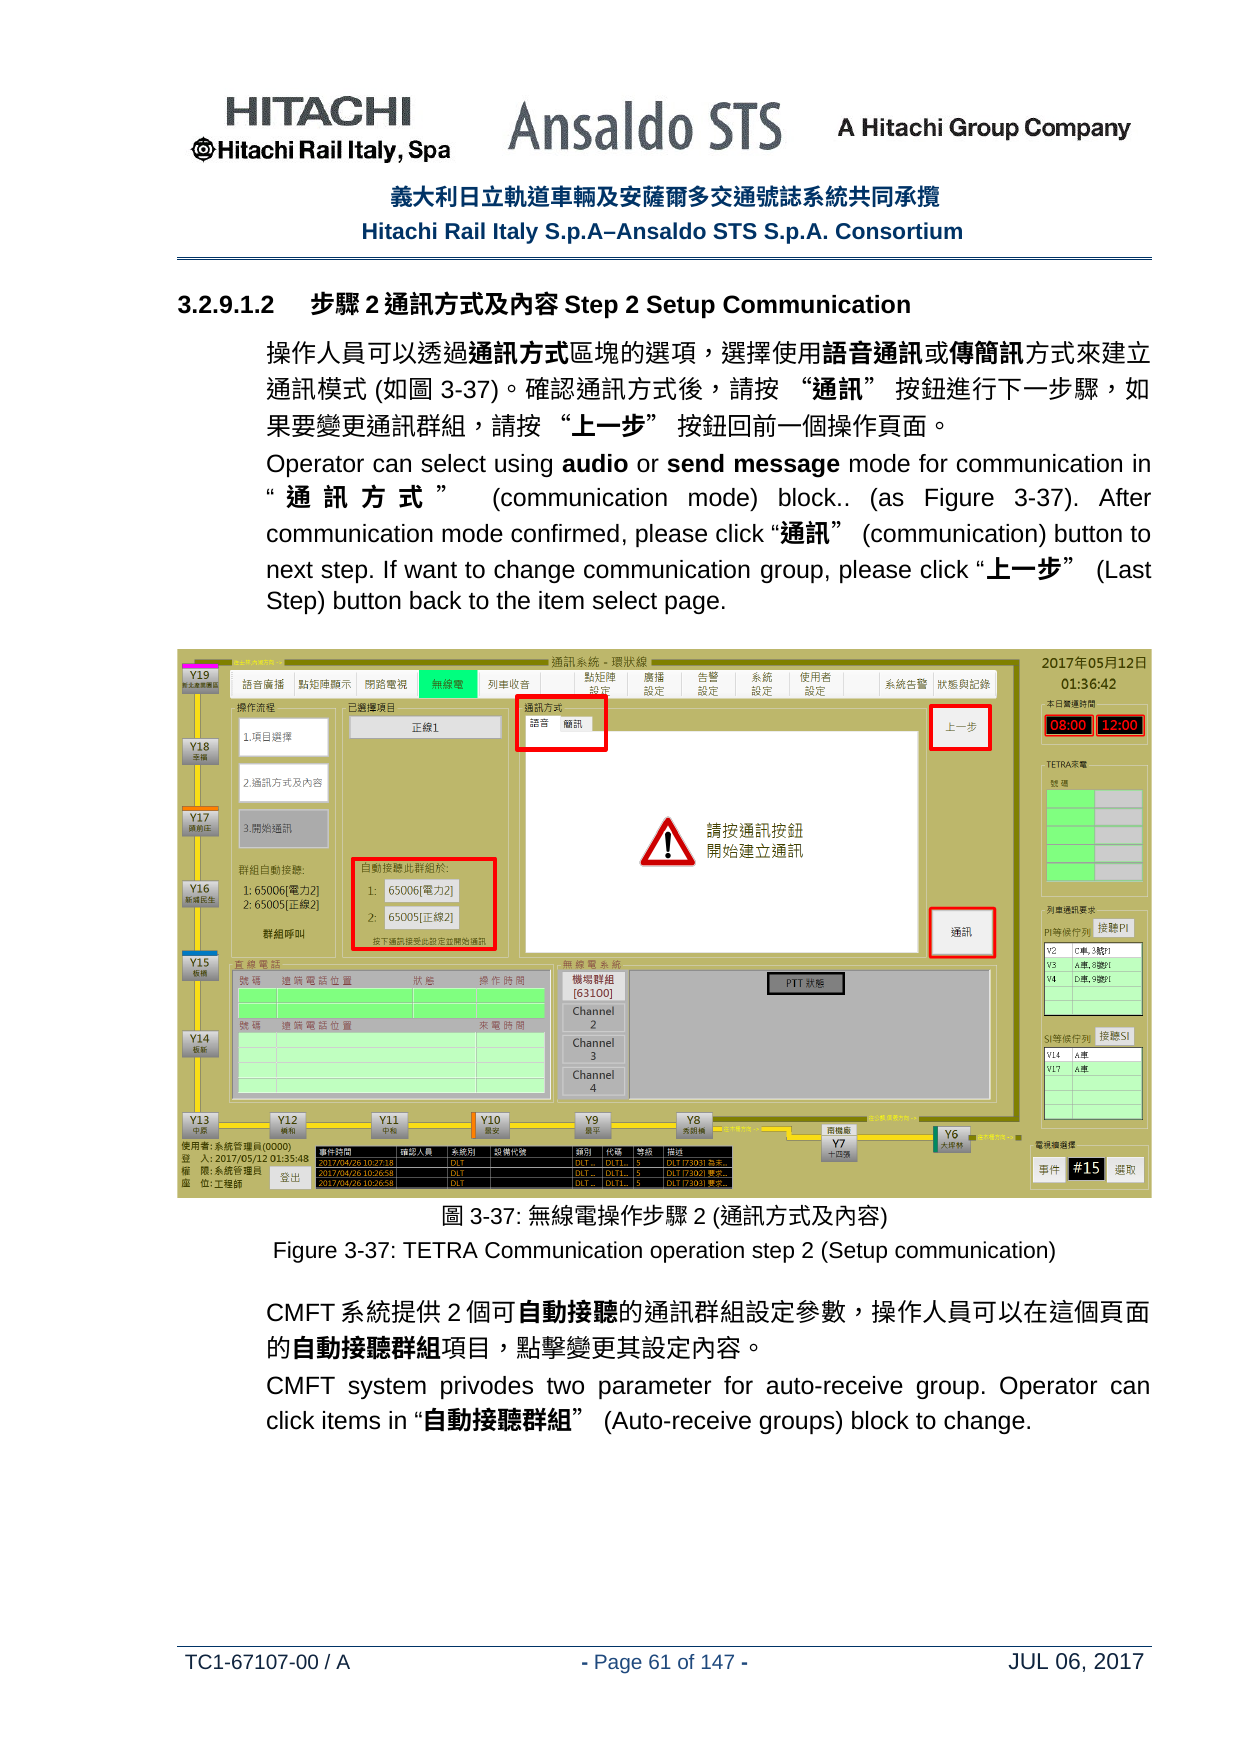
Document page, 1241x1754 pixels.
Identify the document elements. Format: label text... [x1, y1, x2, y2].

text CMFT system privodes two parameter for auto-receive group. Operator can click items in “自動接聽群組” (Auto-receive groups) block to change. [266, 1371, 1152, 1436]
text CMFT系統提供2個可自動接聽的通訊群組設定參數，操作人員可以在這個頁面的自動接聽群組項目，點擊變更其設定內容。 [266, 1293, 1152, 1365]
picture [184, 88, 1146, 169]
subtitle 步驟2通訊方式及內容Step 2 Setup Communication [177, 285, 1152, 321]
picture [177, 649, 1152, 1198]
